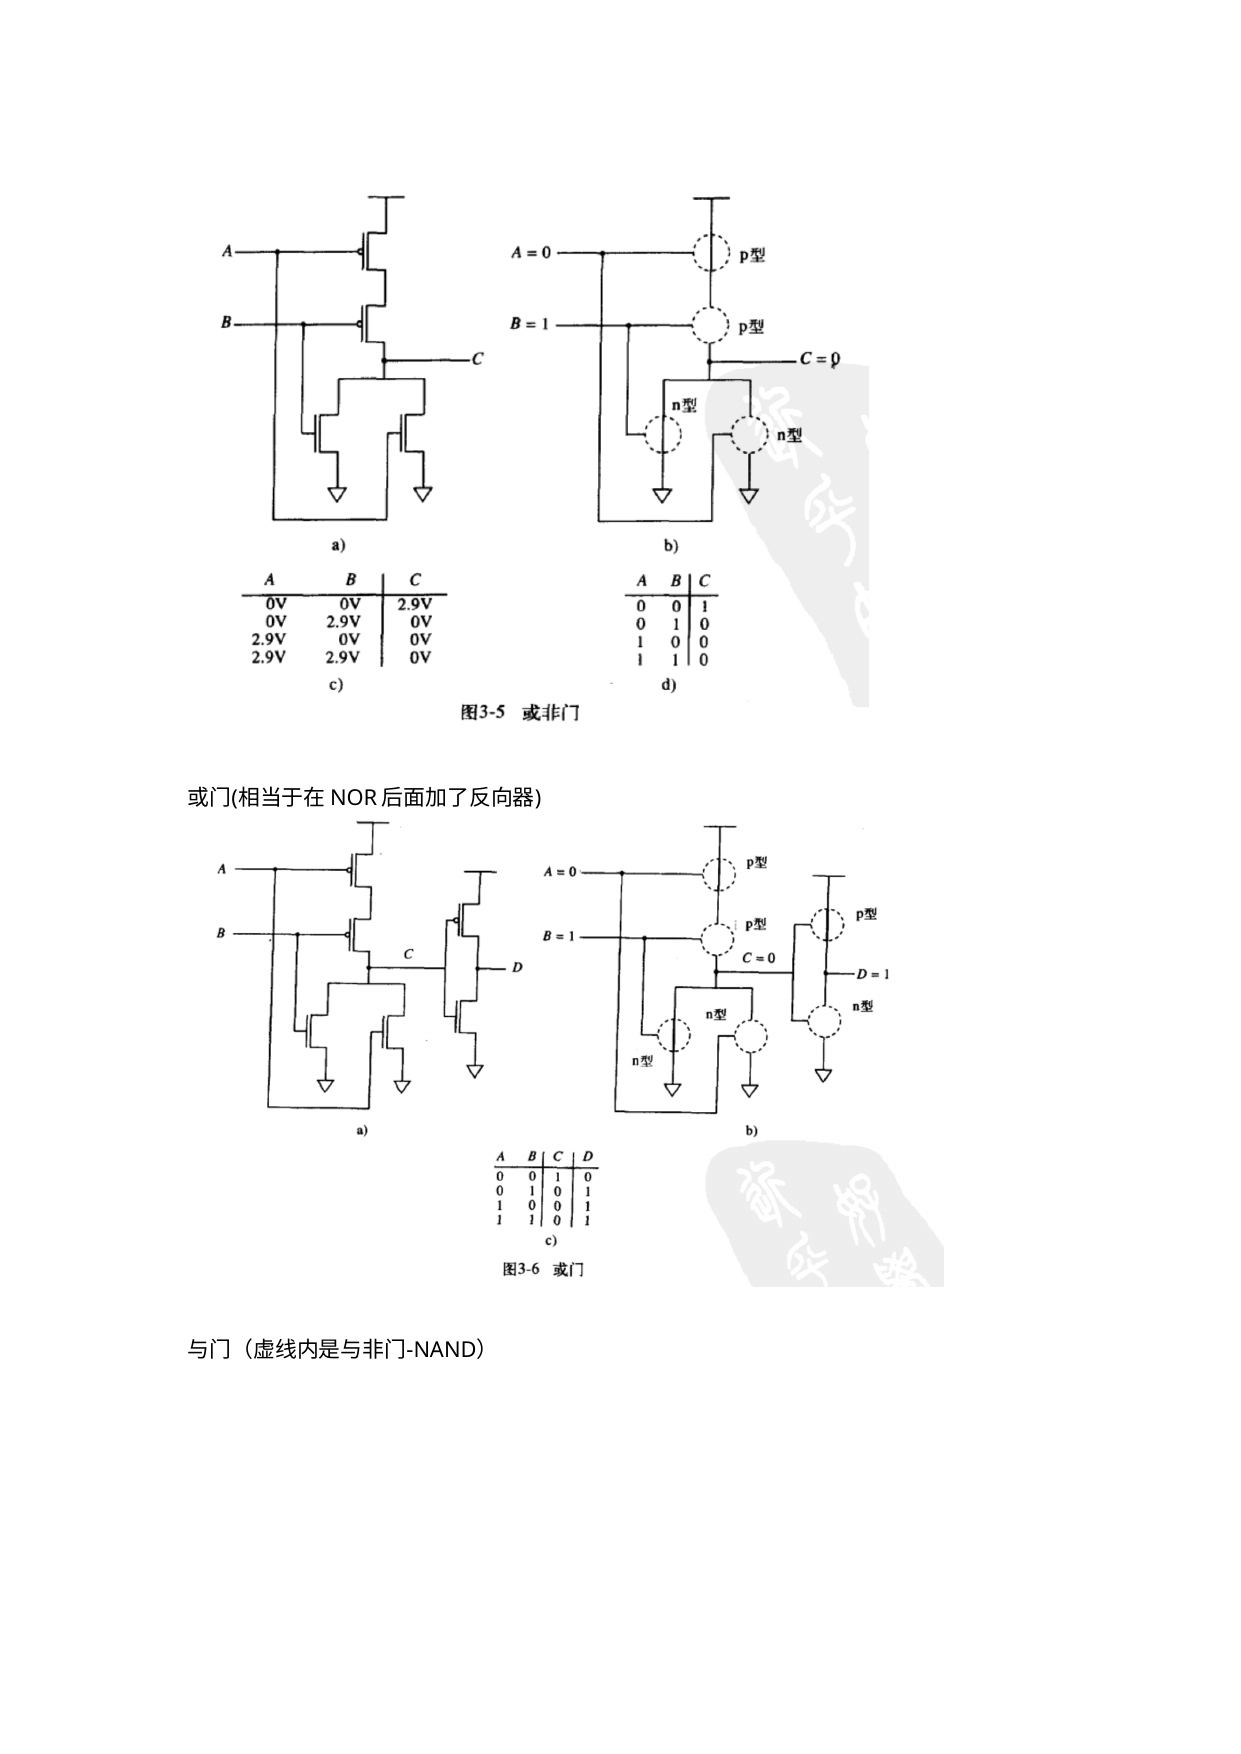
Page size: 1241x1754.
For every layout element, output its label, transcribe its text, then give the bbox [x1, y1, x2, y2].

picture [187, 162, 870, 729]
text 与门（虚线内是与非门-NAND） [187, 1332, 1053, 1364]
text 或门(相当于在NOR后面加了反向器) [187, 779, 1053, 812]
picture [187, 812, 944, 1287]
